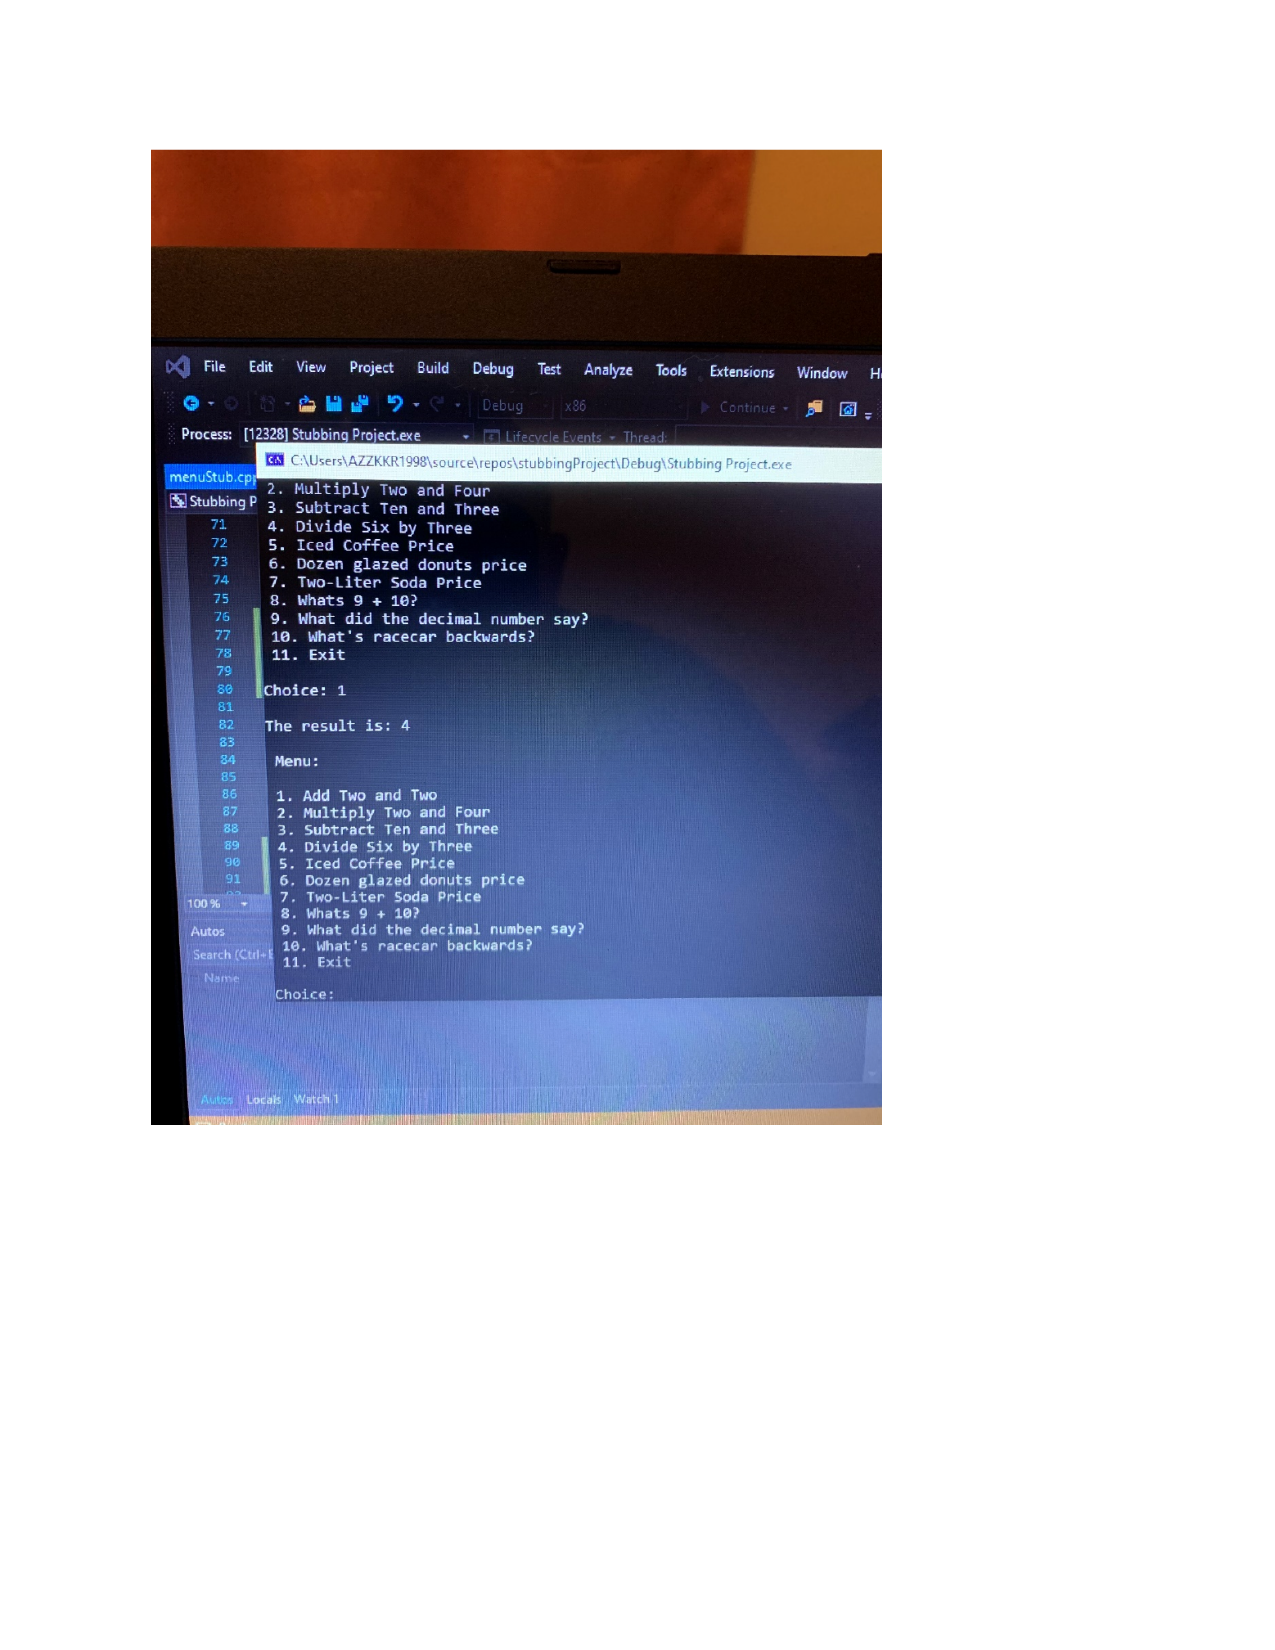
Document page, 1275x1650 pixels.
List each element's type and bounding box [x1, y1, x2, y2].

picture [151, 151, 882, 1124]
